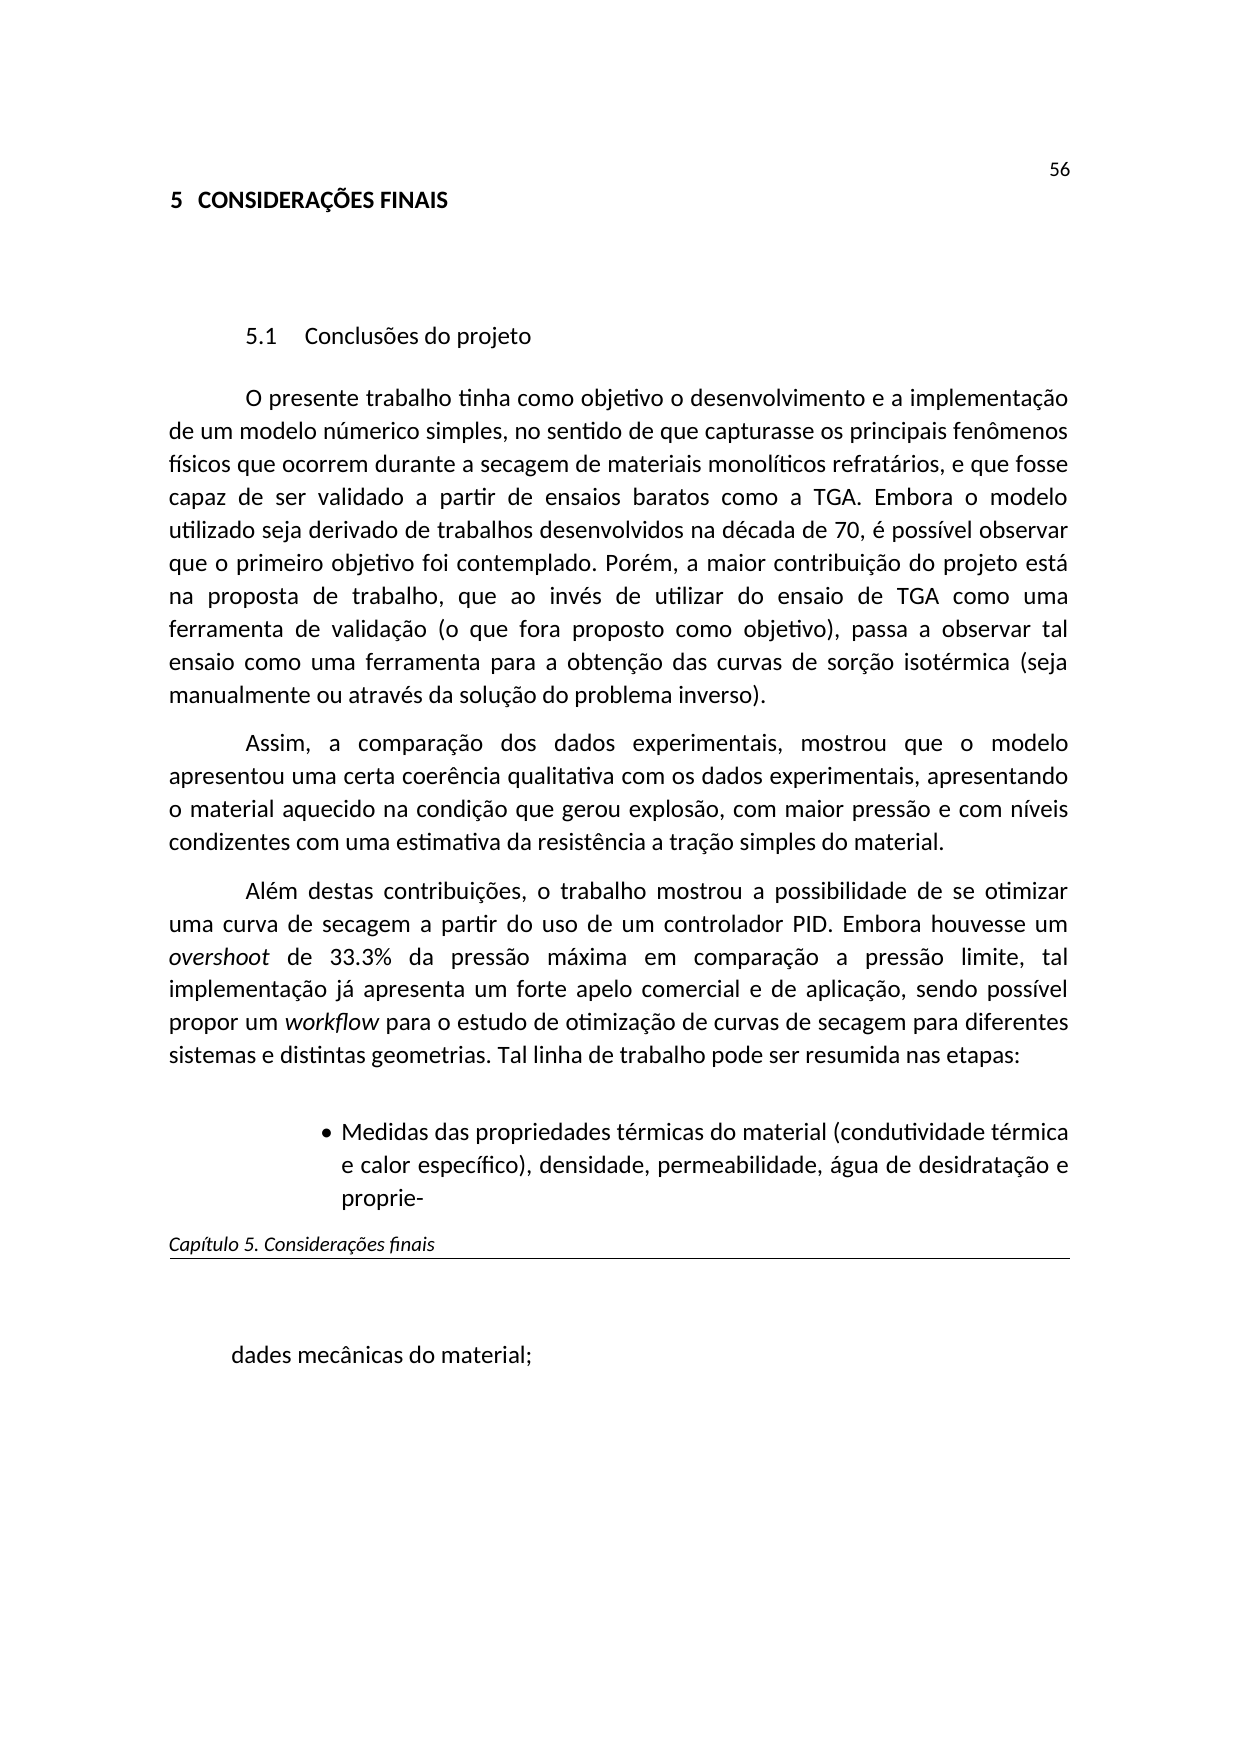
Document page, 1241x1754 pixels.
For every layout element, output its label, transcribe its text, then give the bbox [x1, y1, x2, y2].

text Assim, a comparação dos dados experimentais, mostrou que o modelo apresentou uma certa coerência qualitativa com os dados experimentais, apresentando o material aquecido na condição que gerou explosão, com maior pressão e com níveis condizentes com uma estimativa da resistência a tração simples do material. [168, 727, 1070, 857]
text dades mecânicas do material; [231, 1340, 1070, 1370]
list CONSIDERAÇÕES FINAIS [170, 184, 1070, 215]
list Conclusões do projeto [245, 320, 1070, 350]
text Além destas contribuições, o trabalho mostrou a possibilidade de se otimizar uma curva de secagem a partir do uso de um controlador PID. Embora houvesse um overshoot de 33.3% da pressão máxima em comparação a pressão limite, tal implementação já apresenta um forte apelo comercial e de aplicação, sendo possível propor um workflow para o estudo de otimização de curvas de secagem para diferentes sistemas e distintas geometrias. Tal linha de trabalho pode ser resumida nas etapas: [168, 875, 1070, 1070]
list Medidas das propriedades térmicas do material (condutividade térmica e calor específico), densidade, permeabilidade, água de desidratação e proprie- [320, 1116, 1070, 1213]
text O presente trabalho tinha como objetivo o desenvolvimento e a implementação de um modelo númerico simples, no sentido de que capturasse os principais fenômenos físicos que ocorrem durante a secagem de materiais monolíticos refratários, e que fosse capaz de ser validado a partir de ensaios baratos como a TGA. Embora o modelo utilizado seja derivado de trabalhos desenvolvidos na década de 70, é possível observar que o primeiro objetivo foi contemplado. Porém, a maior contribuição do projeto está na proposta de trabalho, que ao invés de utilizar do ensaio de TGA como uma ferramenta de validação (o que fora proposto como objetivo), passa a observar tal ensaio como uma ferramenta para a obtenção das curvas de sorção isotérmica (seja manualmente ou através da solução do problema inverso). [168, 383, 1070, 709]
text Capítulo 5. Considerações finais [168, 1231, 1070, 1256]
